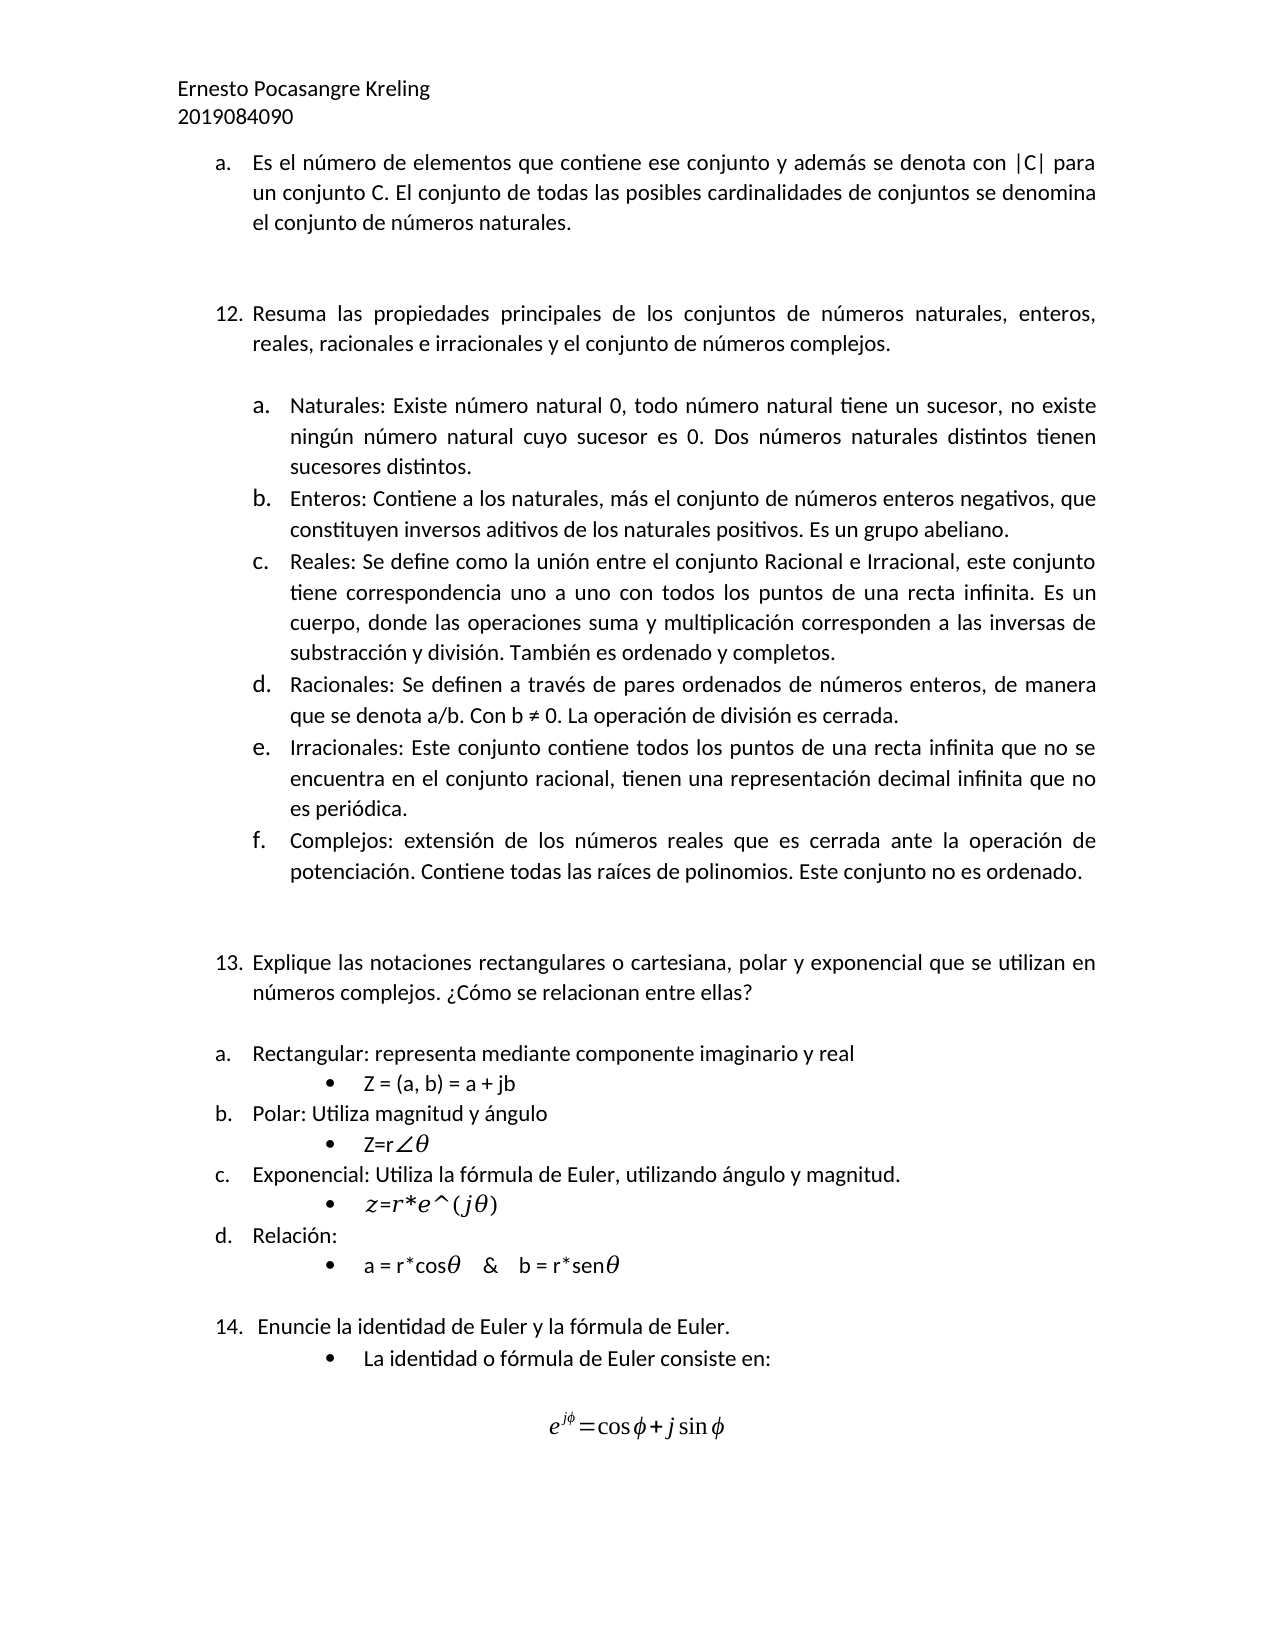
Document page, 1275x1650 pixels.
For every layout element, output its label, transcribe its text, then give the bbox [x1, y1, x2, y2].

list Z = (a, b) = a + jb [326, 1069, 1098, 1097]
list Naturales: Existe número natural 0, todo número natural tiene un sucesor, no existe ningún número natural cuyo sucesor es 0. Dos números naturales distintos tienen sucesores distintos. [252, 389, 1098, 480]
list Irracionales: Este conjunto contiene todos los puntos de una recta infinita que no se encuentra en el conjunto racional, tienen una representación decimal infinita que no es periódica. [252, 732, 1098, 822]
list Resuma las propiedades principales de los conjuntos de números naturales, enteros, reales, racionales e irracionales y el conjunto de números complejos. [215, 299, 1098, 357]
list Enuncie la identidad de Euler y la fórmula de Euler. [215, 1312, 1098, 1340]
list Polar: Utiliza magnitud y ángulo [215, 1099, 1098, 1127]
list Racionales: Se definen a través de pares ordenados de números enteros, de manera que se denota a/b. Con b ≠ 0. La operación de división es cerrada. [252, 669, 1098, 729]
list Es el número de elementos que contiene ese conjunto y además se denota con |C| para un conjunto C. El conjunto de todas las posibles cardinalidades de conjuntos se denomina el conjunto de números naturales. [215, 148, 1098, 236]
list La identidad o fórmula de Euler consiste en: [326, 1344, 1098, 1372]
list Z=r∠𝜃 [326, 1129, 1098, 1158]
list Relación: [215, 1221, 1098, 1249]
list Exponencial: Utiliza la fórmula de Euler, utilizando ángulo y magnitud. [215, 1160, 1098, 1188]
list 𝑧=𝑟*𝑒^(𝑗𝜃) [326, 1190, 1098, 1218]
list Explique las notaciones rectangulares o cartesiana, polar y exponencial que se utilizan en números complejos. ¿Cómo se relacionan entre ellas? [215, 948, 1098, 1006]
list Reales: Se define como la unión entre el conjunto Racional e Irracional, este conjunto tiene correspondencia uno a uno con todos los puntos de una recta infinita. Es un cuerpo, donde las operaciones suma y multiplicación corresponden a las inversas de substracción y división. También es ordenado y completos. [252, 545, 1098, 666]
list a = r*cos𝜃 & b = r*sen𝜃 [326, 1251, 1098, 1279]
list Rectangular: representa mediante componente imaginario y real [215, 1039, 1098, 1067]
list Complejos: extensión de los números reales que es cerrada ante la operación de potenciación. Contiene todas las raíces de polinomios. Este conjunto no es ordenado. [252, 825, 1098, 885]
list Enteros: Contiene a los naturales, más el conjunto de números enteros negativos, que constituyen inversos aditivos de los naturales positivos. Es un grupo abeliano. [252, 482, 1098, 543]
